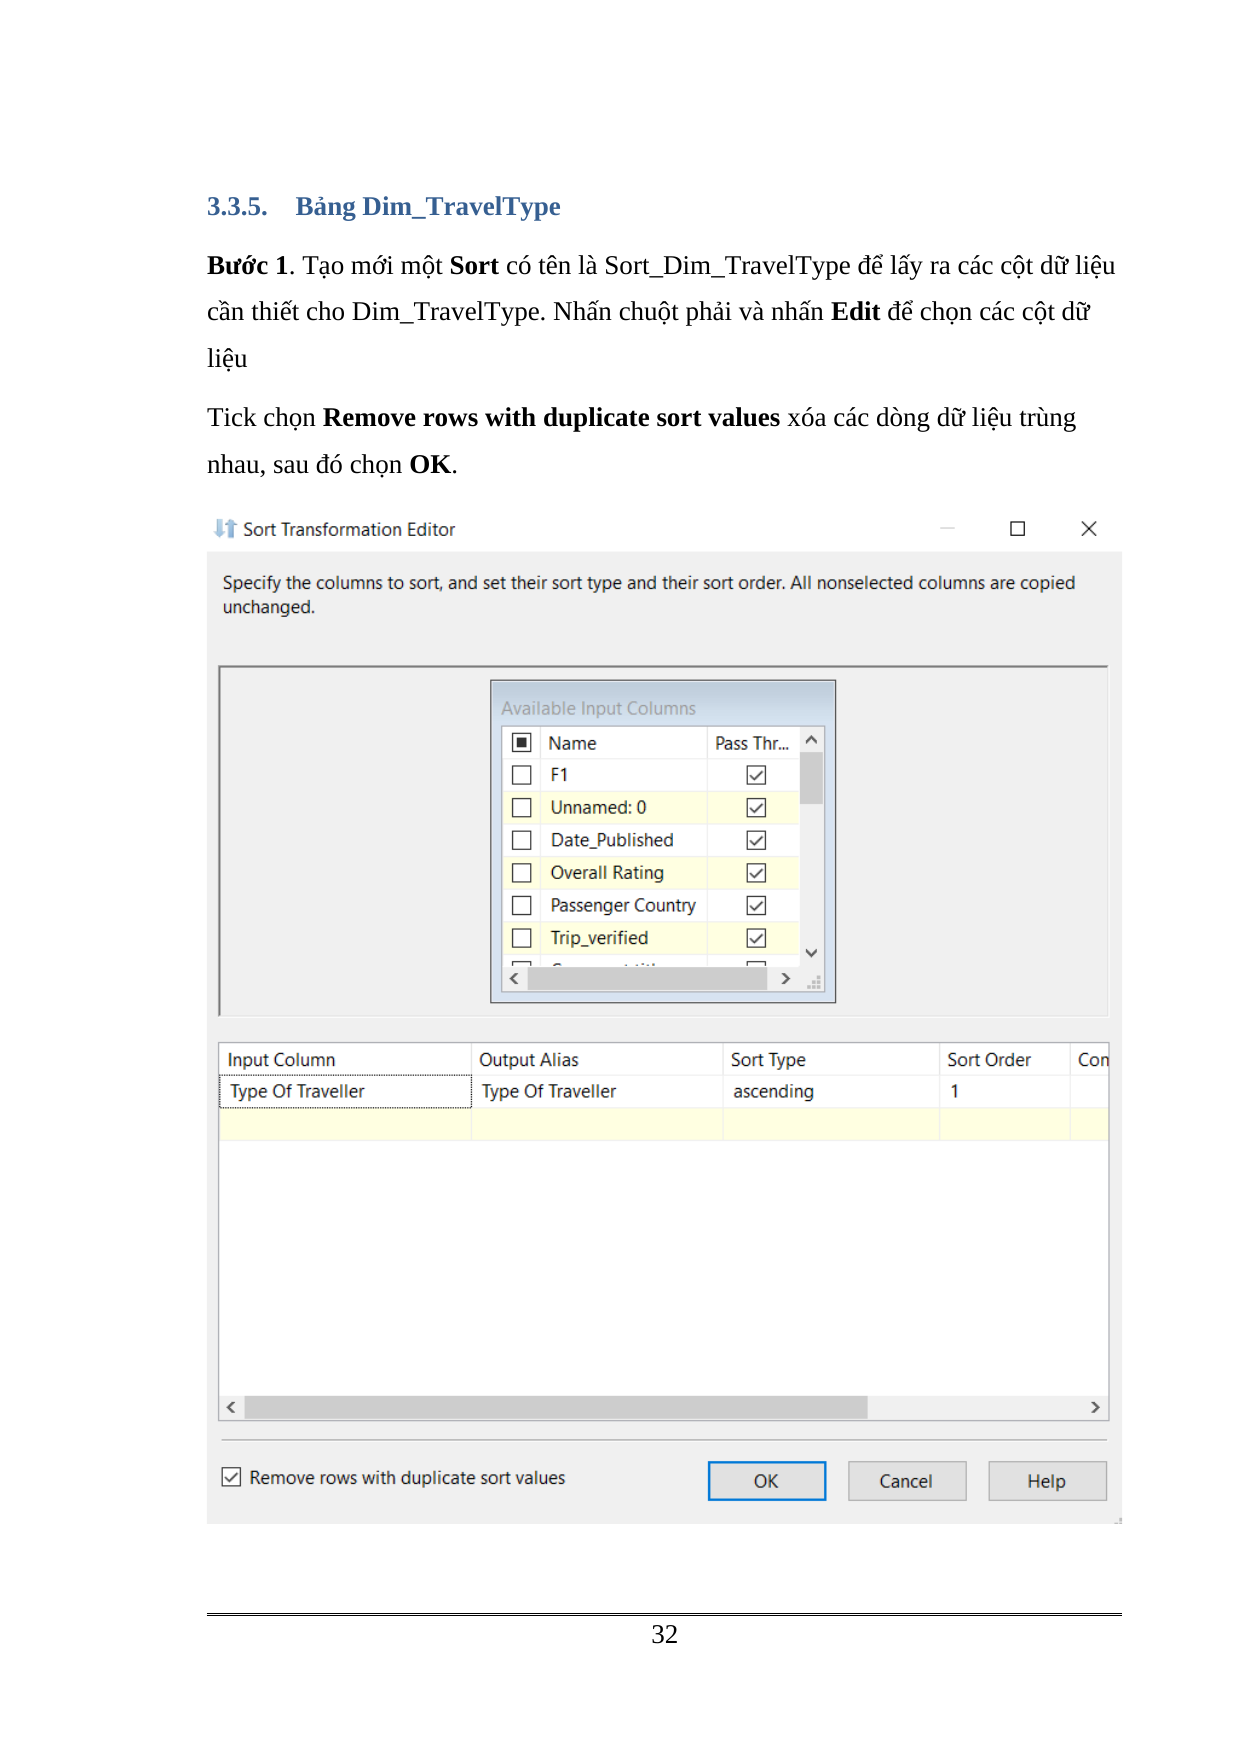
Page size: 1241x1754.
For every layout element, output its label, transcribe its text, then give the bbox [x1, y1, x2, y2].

subtitle Bảng Dim_TravelType [207, 190, 1122, 221]
text Bước 1. Tạo mới một Sort có tên là Sort_Dim_TravelType để lấy ra các cột dữ liệu cần thiết cho Dim_TravelType. Nhấn chuột phải và nhấn Edit để chọn các cột dữ liệu [207, 249, 1122, 373]
text Tick chọn Remove rows with duplicate sort values xóa các dòng dữ liệu trùng nhau, sau đó chọn OK. [207, 401, 1122, 479]
picture [206, 507, 1123, 1524]
